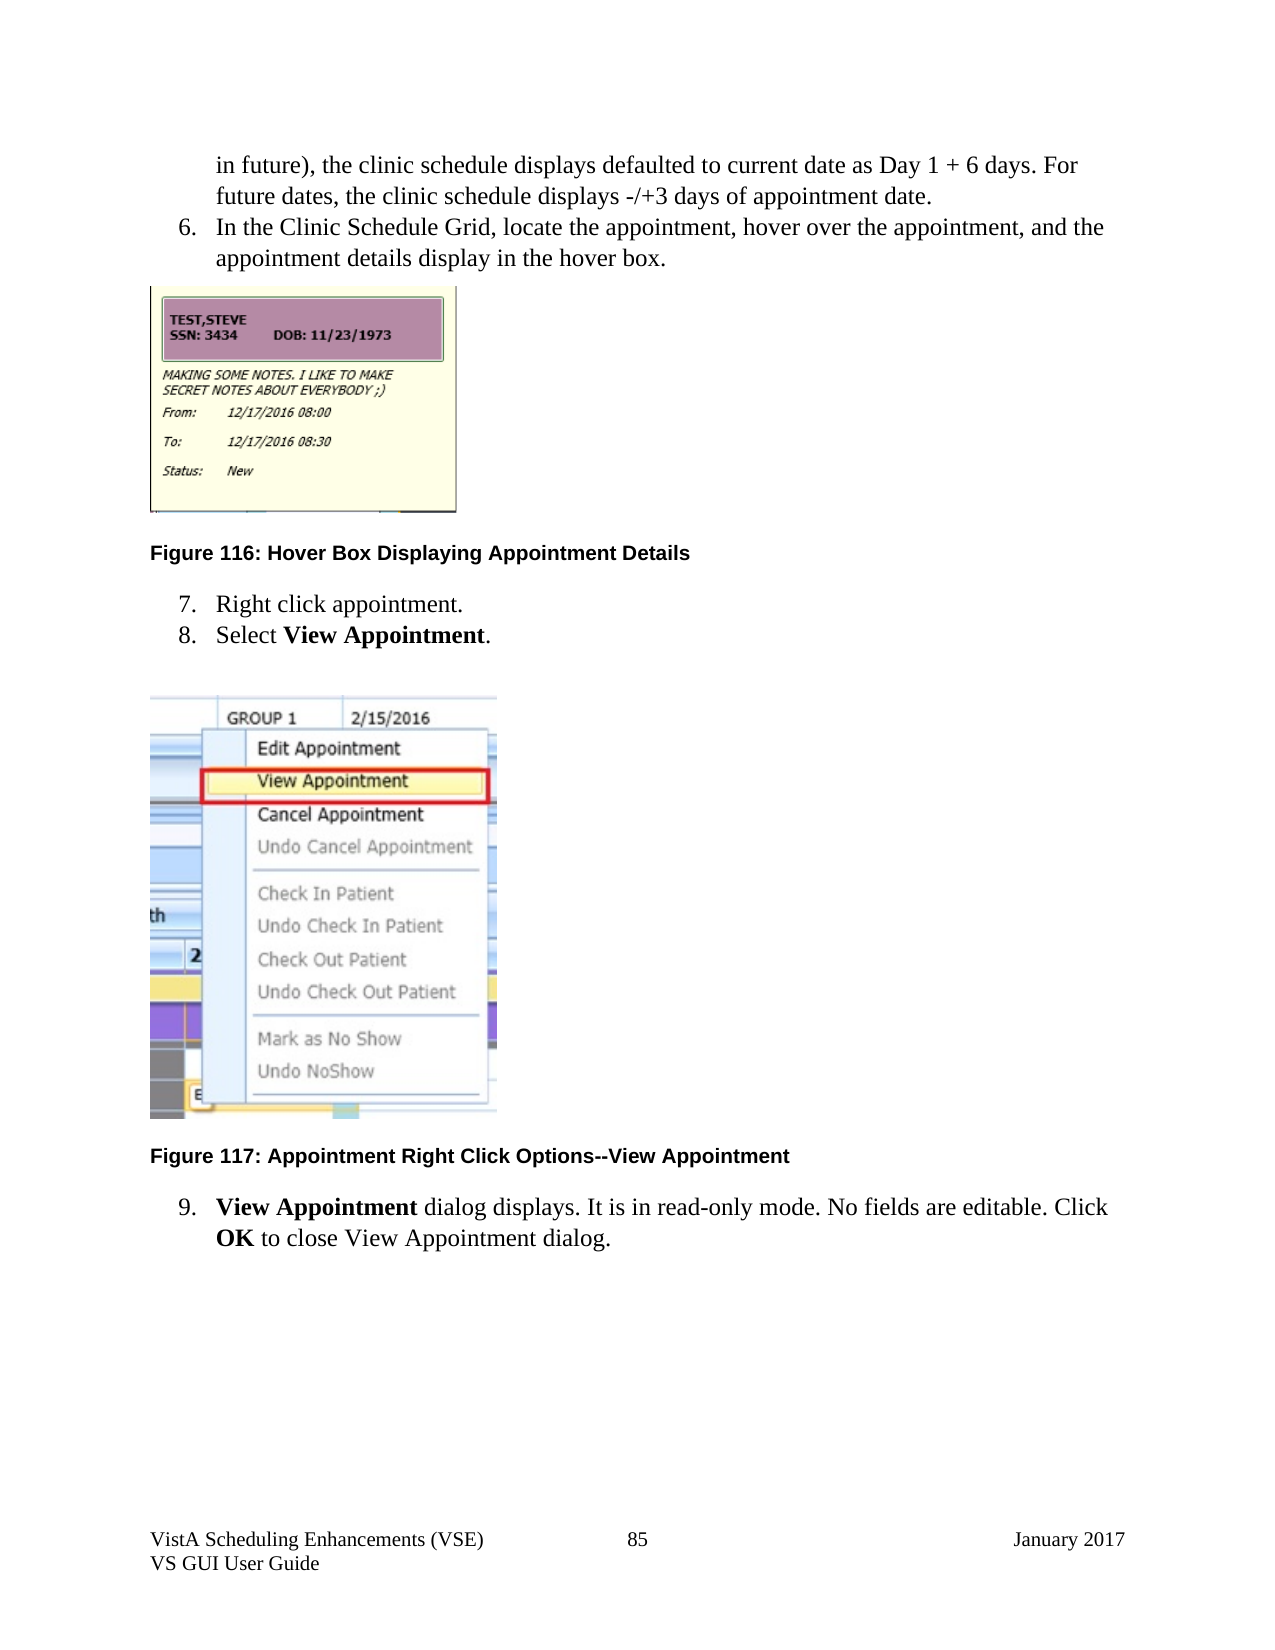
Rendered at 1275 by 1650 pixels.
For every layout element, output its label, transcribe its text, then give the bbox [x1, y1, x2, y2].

text Figure 116: Hover Box Displaying Appointment Details [150, 541, 1125, 564]
picture [150, 695, 497, 1119]
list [178, 150, 1125, 210]
list View Appointment dialog displays. It is in read-only mode. No fields are editable. Click OK to close View Appointment dialog. [178, 1192, 1125, 1252]
list In the Clinic Schedule Grid, locate the appointment, hover over the appointment, and the appointment details display in the hover box. [178, 212, 1125, 272]
list Select View Appointment. [178, 621, 1125, 649]
text Figure 117: Appointment Right Click Options--View Appointment [150, 1143, 1125, 1167]
list Right click appointment. [178, 589, 1125, 618]
